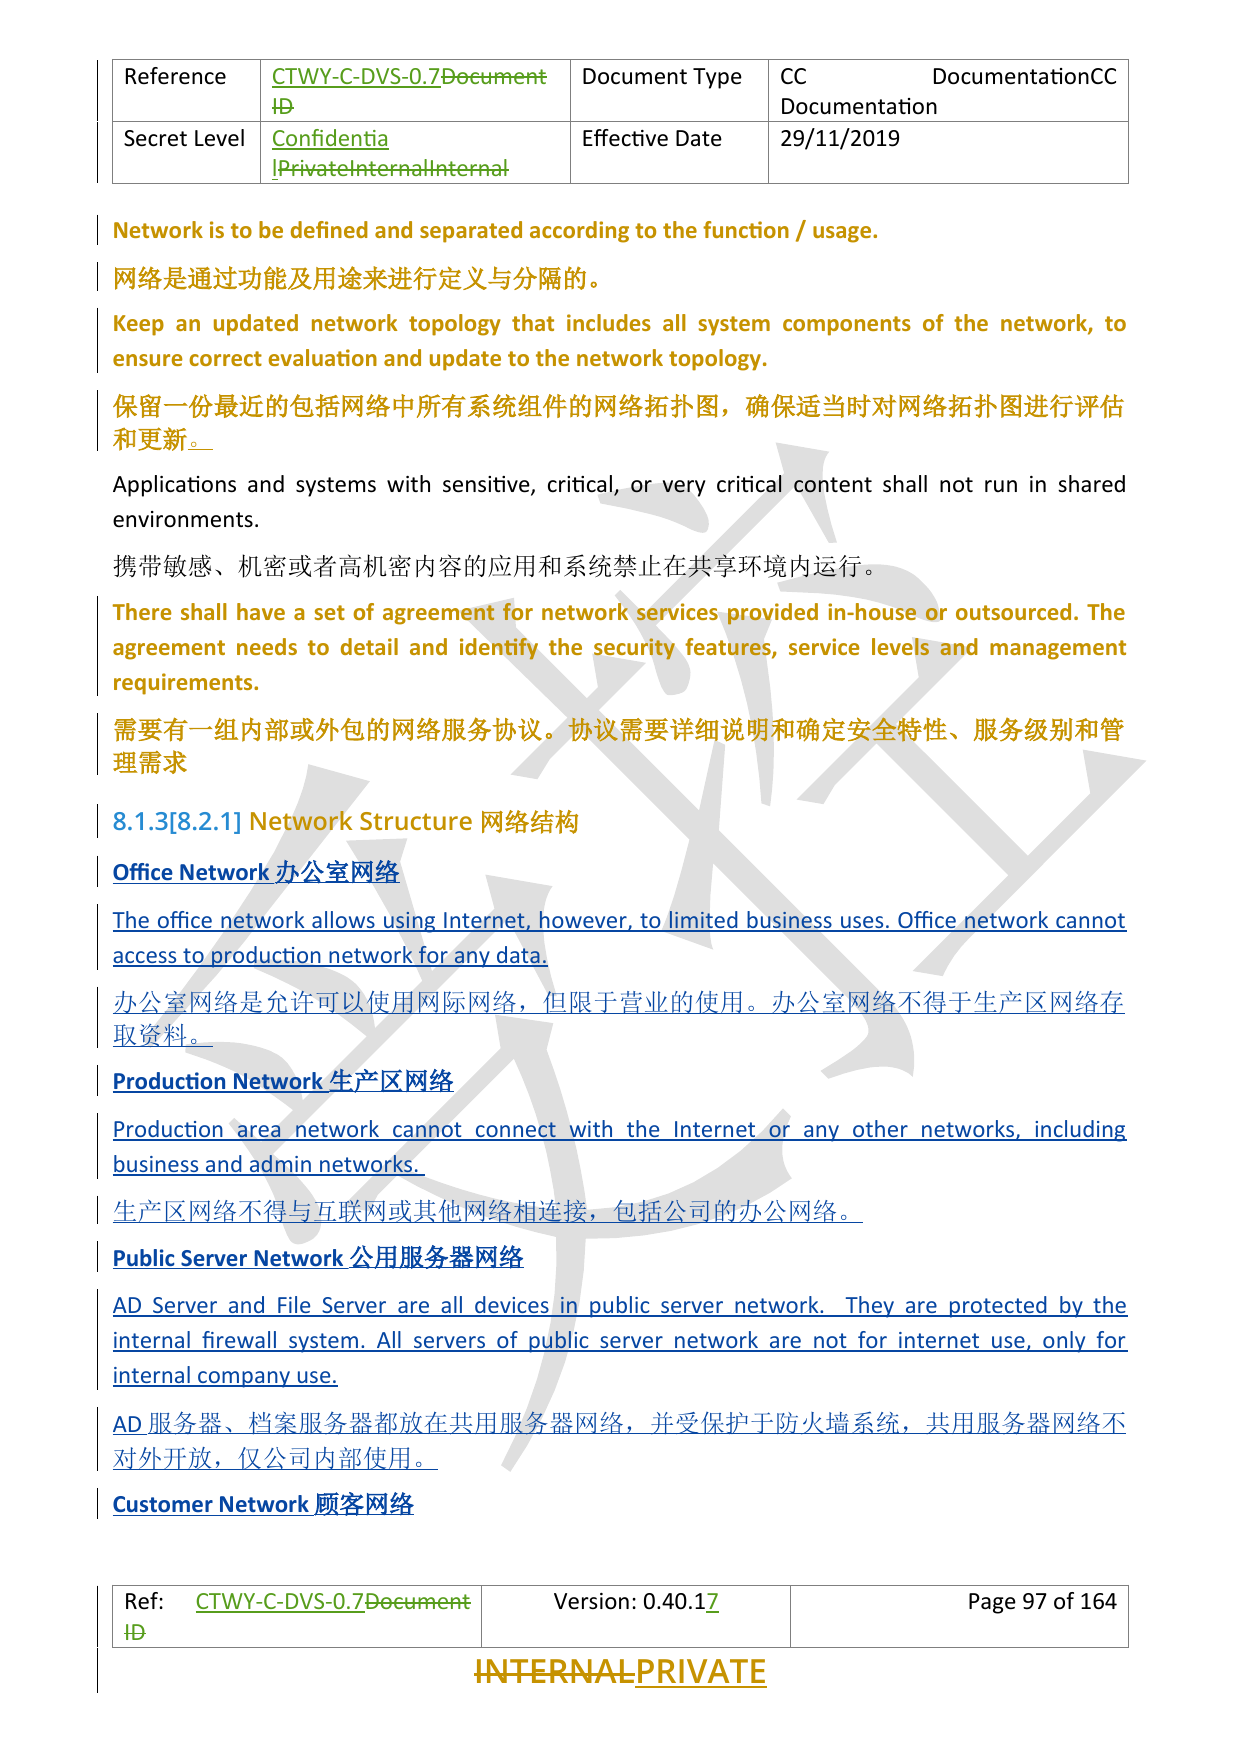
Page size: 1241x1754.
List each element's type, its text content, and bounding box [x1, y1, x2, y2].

text 保留一份最近的包括网络中所有系统组件的网络拓扑图，确保适当时对网络拓扑图进行评估和更新 [112, 390, 1128, 451]
text Network is to be defined and separated according to the function / usage. [112, 215, 1128, 245]
text 携带敏感、机密或者高机密内容的应用和系统禁止在共享环境内运行。 [112, 551, 1128, 579]
text Applications and systems with sensitive, critical, or very critical content shall not run in shared environments. [112, 468, 1128, 534]
text 需要有一组内部或外包的网络服务协议。协议需要详细说明和确定安全特性、服务级别和管理需求 [112, 713, 1128, 775]
text There shall have a set of agreement for network services provided in-house or outsourced. The agreement needs to detail and identify the security features, service levels and management requirements. [112, 596, 1128, 696]
title Network Structure 网络结构 [112, 804, 1128, 838]
text 网络是通过功能及用途来进行定义与分隔的。 [112, 262, 1128, 291]
text Keep an updated network topology that includes all system components of the network, to ensure correct evaluation and update to the network topology. [112, 307, 1128, 373]
